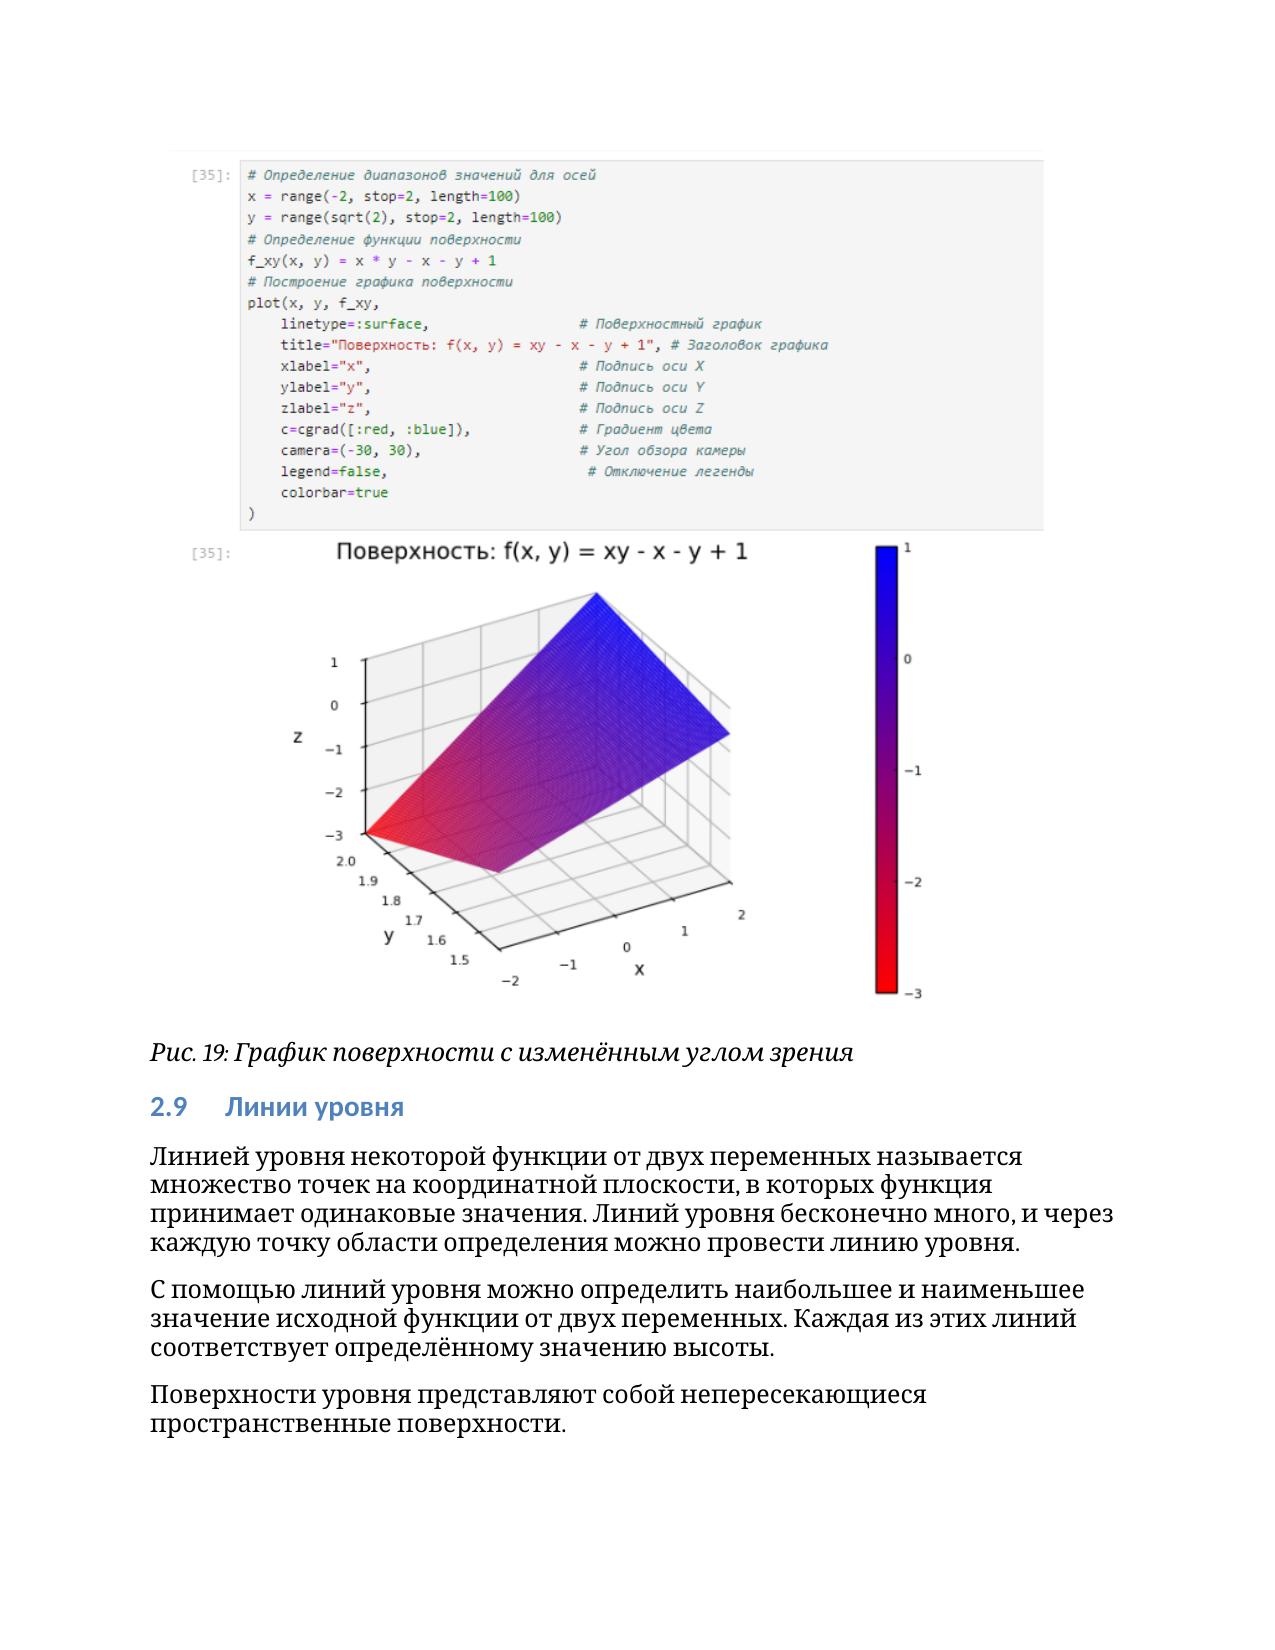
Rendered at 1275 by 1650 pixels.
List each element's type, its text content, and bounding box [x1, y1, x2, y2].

subtitle 2.9 Линии уровня [150, 1088, 1125, 1124]
text Линией уровня некоторой функции от двух переменных называется множество точек на координатной плоскости, в которых функция принимает одинаковые значения. Линий уровня бесконечно много, и через каждую точку области определения можно провести линию уровня. [150, 1142, 1125, 1257]
text Рис. 19: График поверхности с изменённым углом зрения [150, 1038, 1125, 1067]
text Поверхности уровня представляют собой непересекающиеся пространственные поверхности. [150, 1381, 1125, 1439]
picture [168, 150, 1044, 1018]
text С помощью линий уровня можно определить наибольшее и наименьшее значение исходной функции от двух переменных. Каждая из этих линий соответствует определённому значению высоты. [150, 1276, 1125, 1362]
